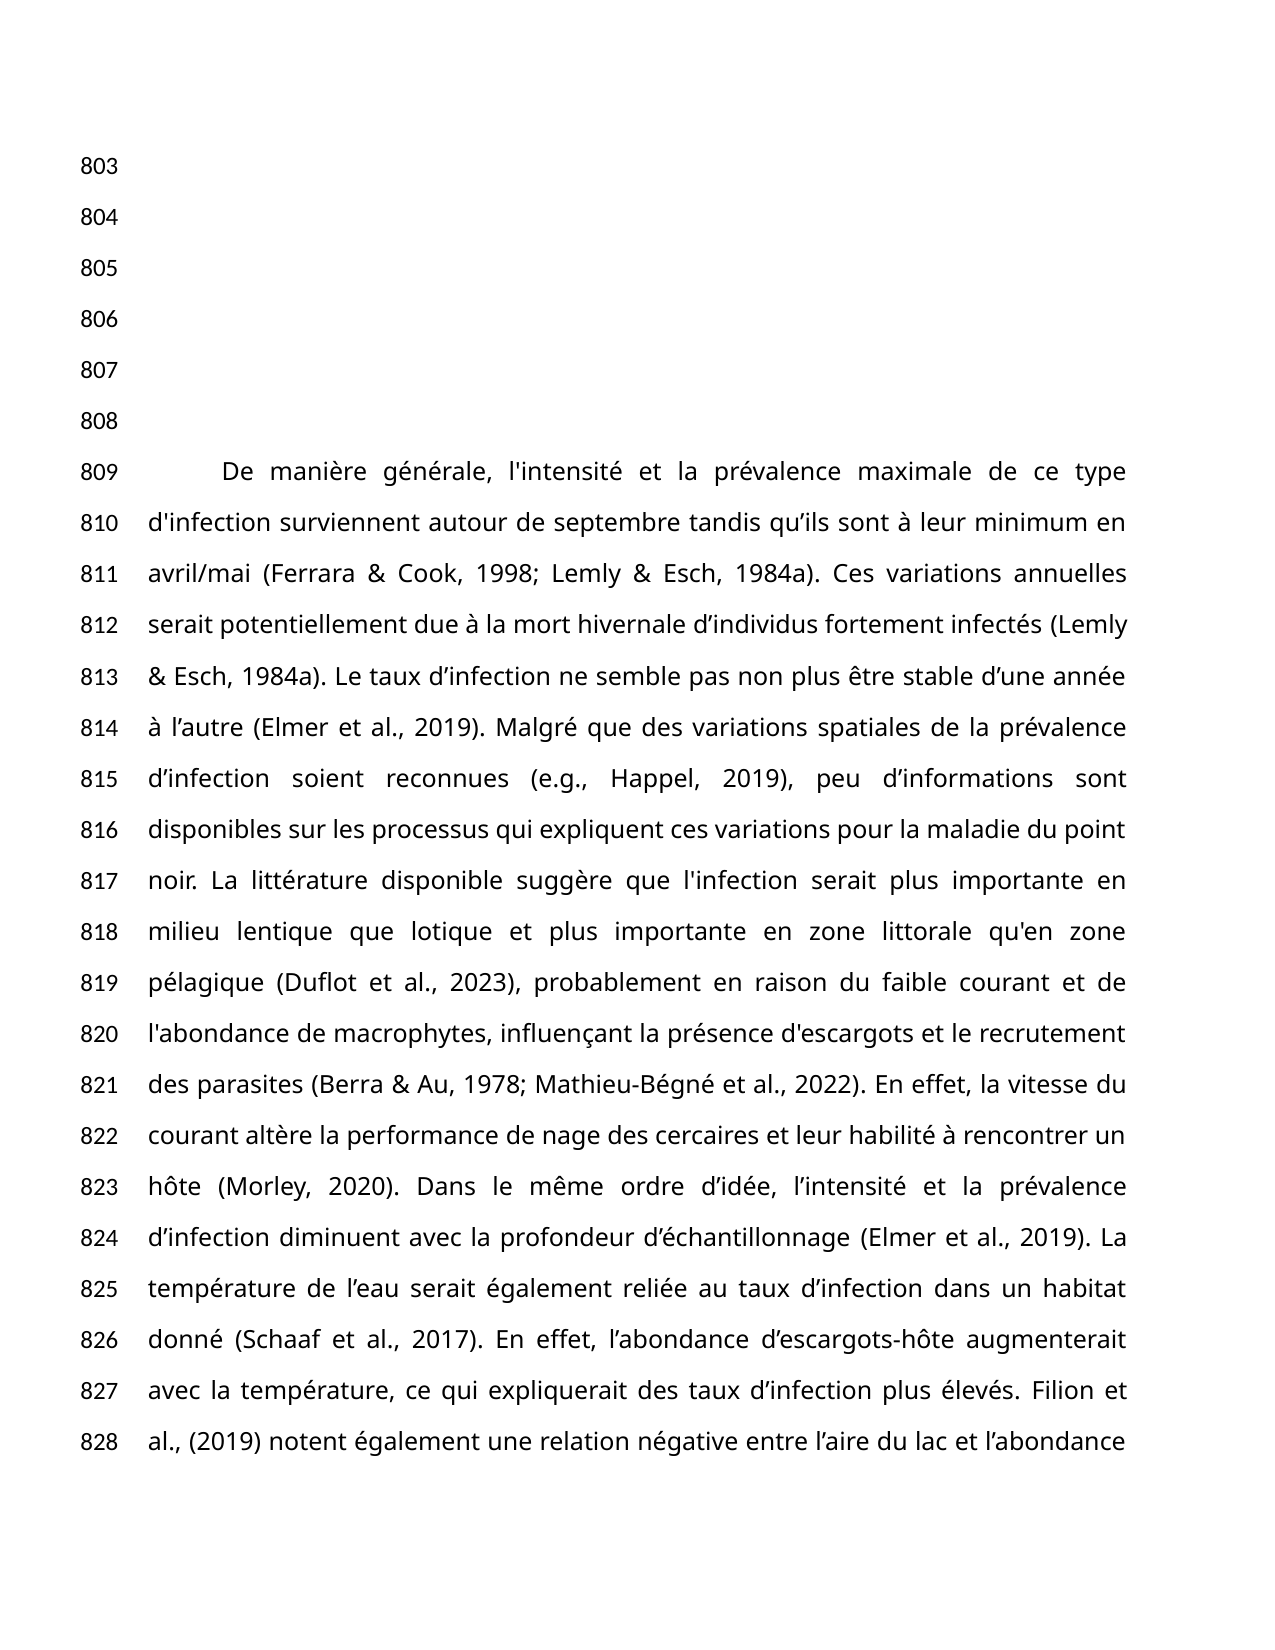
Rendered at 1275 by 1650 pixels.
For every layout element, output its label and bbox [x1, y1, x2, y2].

text [148, 454, 1127, 1458]
